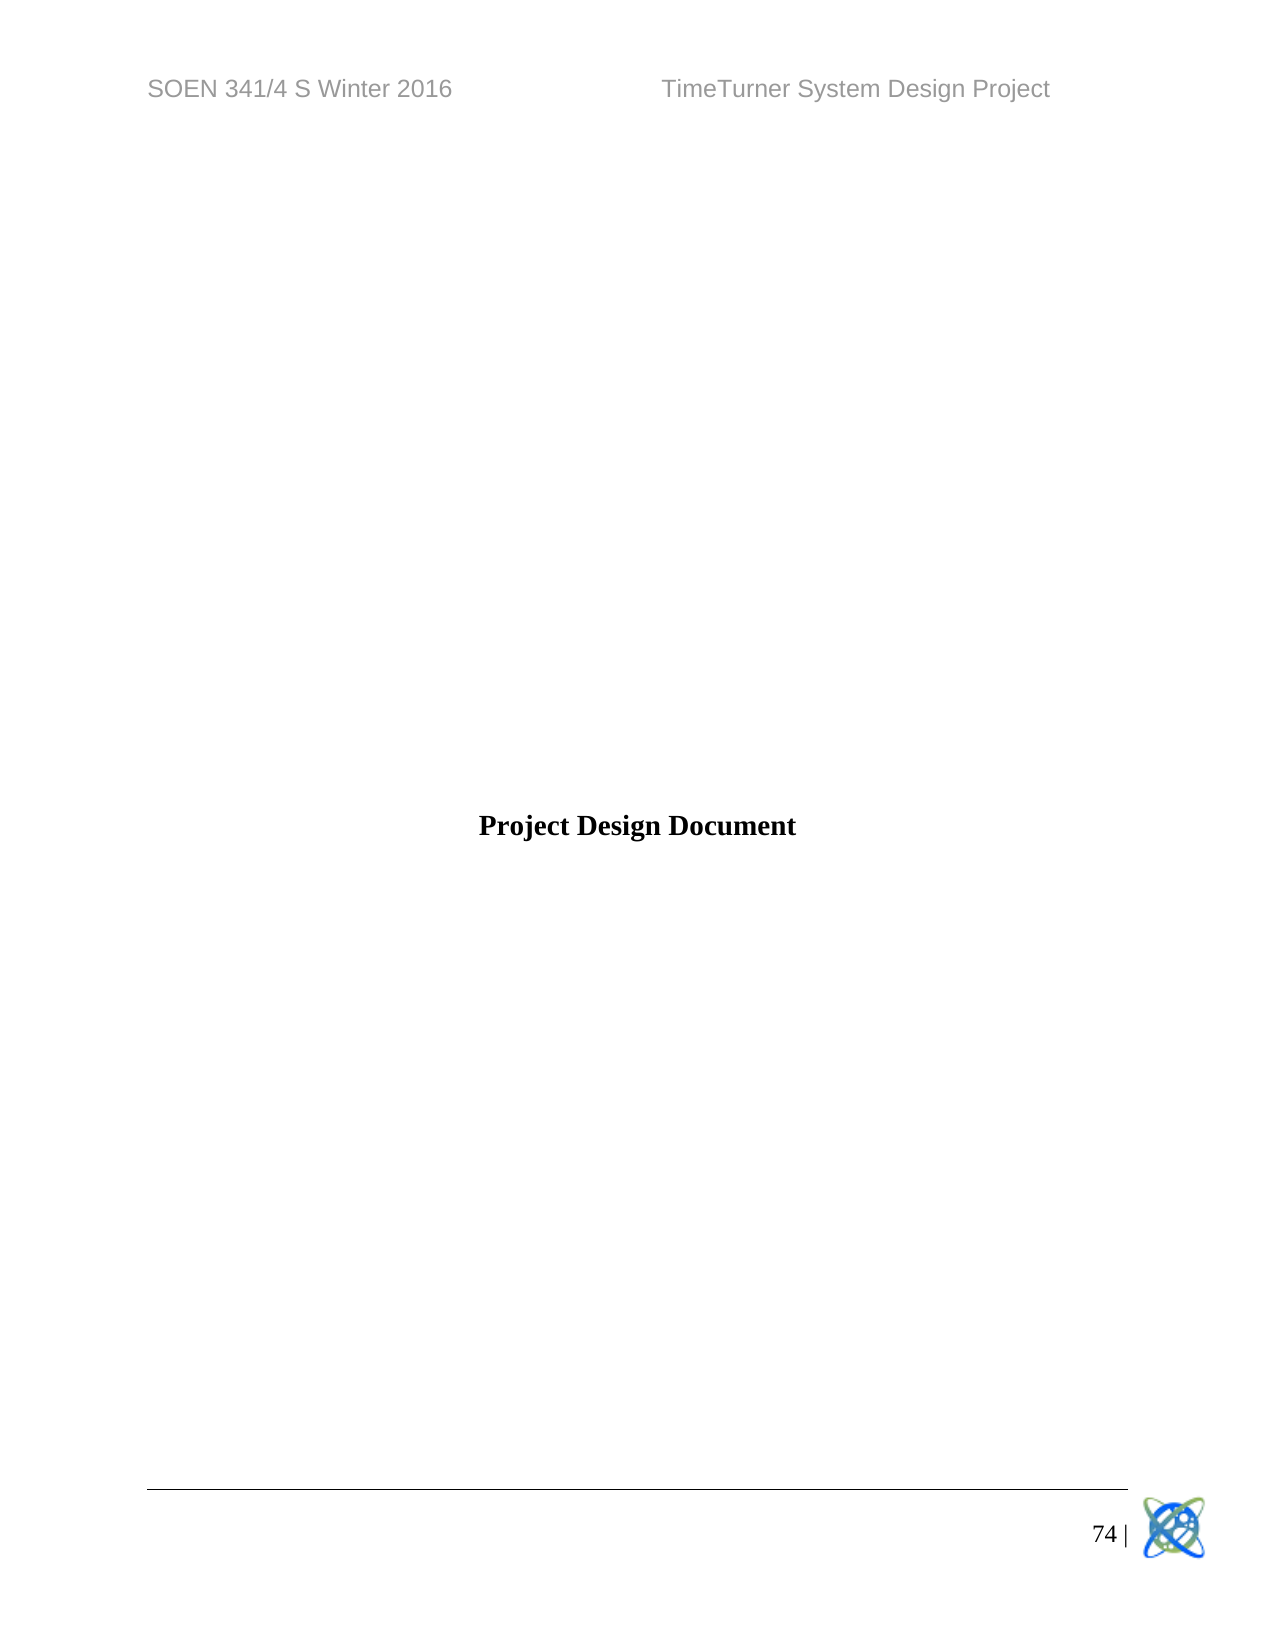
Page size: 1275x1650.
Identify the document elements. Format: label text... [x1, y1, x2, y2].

text Project Design Document [147, 808, 1128, 842]
picture [1123, 1490, 1224, 1566]
